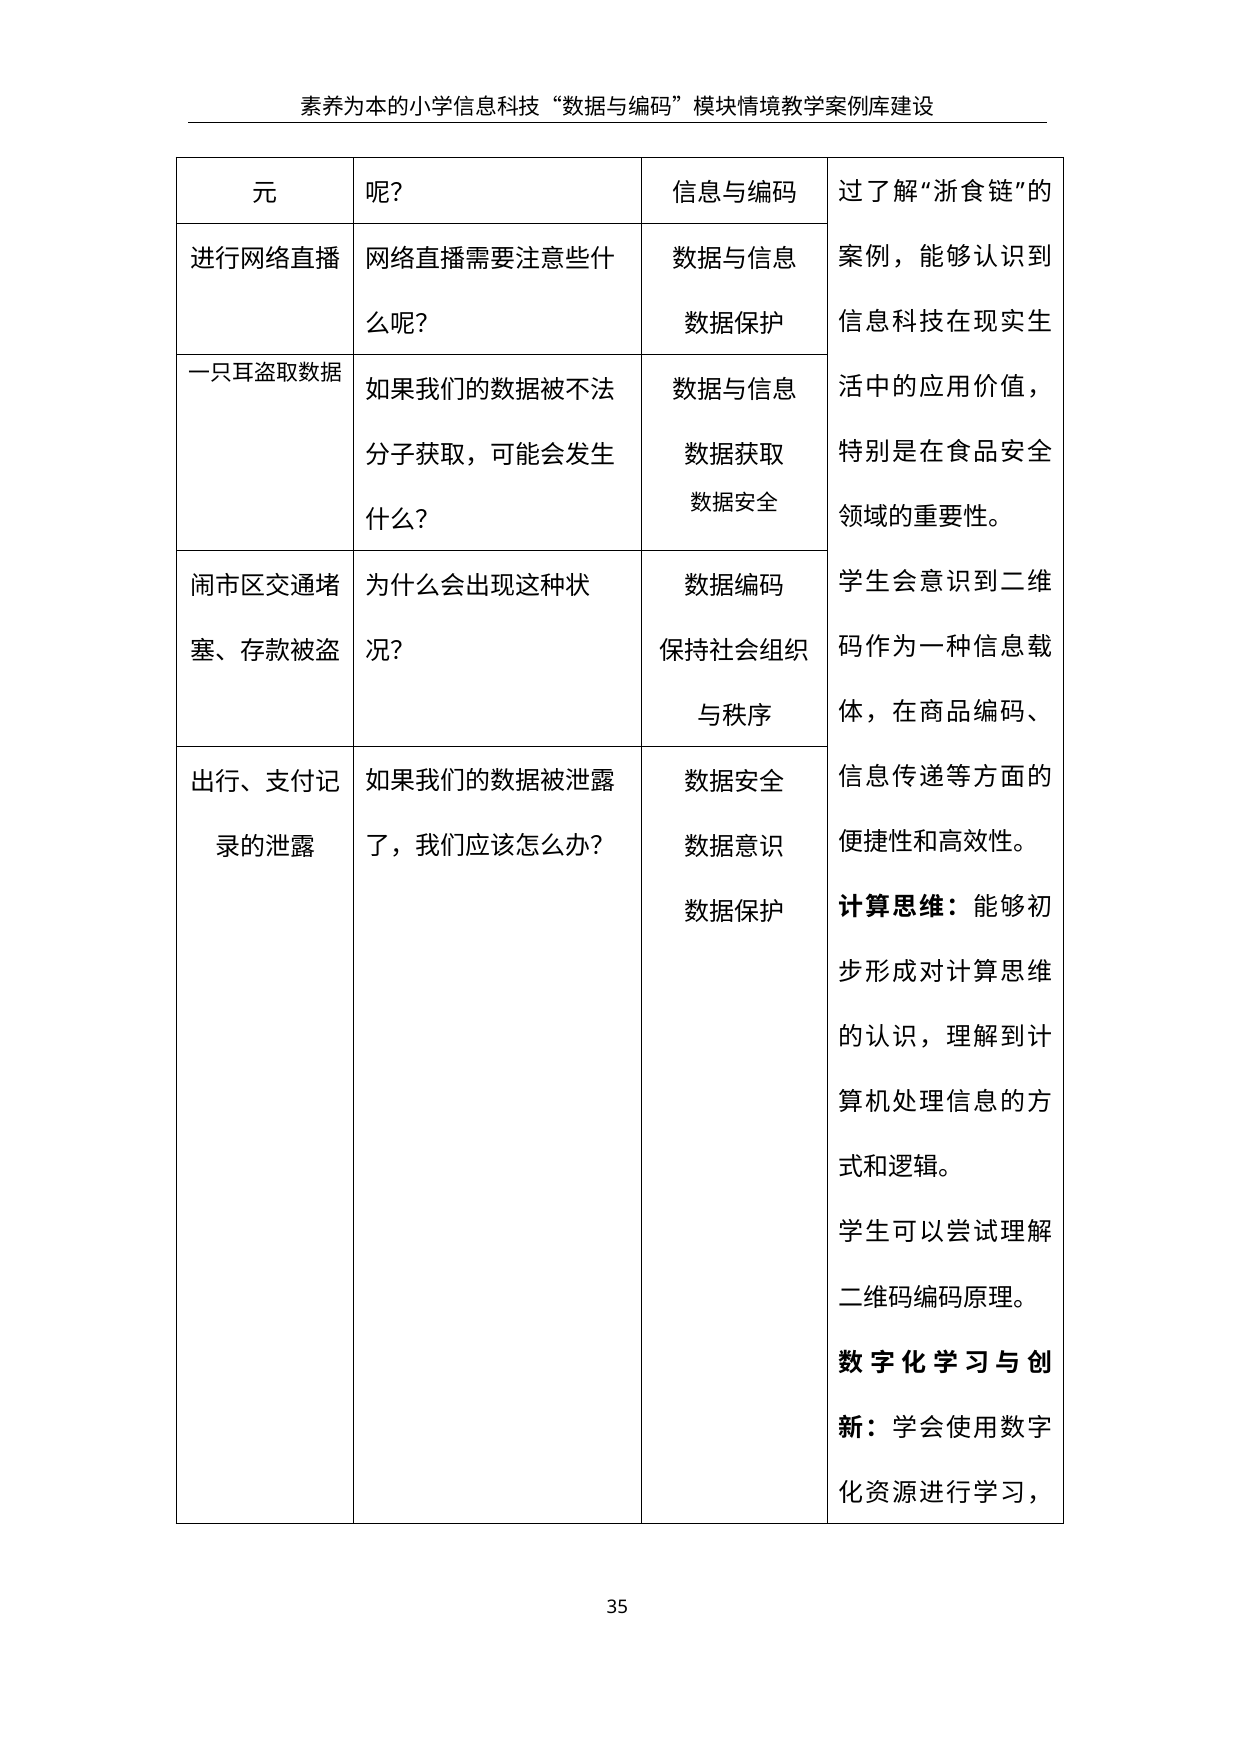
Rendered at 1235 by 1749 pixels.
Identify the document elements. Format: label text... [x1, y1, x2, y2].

table_cell 数据与信息 信息与编码 [642, 158, 827, 223]
table_cell 闹市区交通堵塞、存款被盗 [177, 551, 353, 746]
table_cell 网络直播需要注意些什么呢？ [354, 224, 641, 354]
table_cell 便利店到账五元 [177, 158, 353, 223]
table_cell 数据安全 数据意识 数据保护 [642, 747, 827, 1523]
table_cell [828, 158, 1063, 1523]
table_cell 如果我们的数据被不法分子获取，可能会发生什么？ [354, 355, 641, 550]
table_cell 数据与信息 数据获取 数据安全 [642, 355, 827, 550]
table_cell 一只耳盗取数据 [177, 355, 353, 550]
table_cell 数据与信息 数据保护 [642, 224, 827, 354]
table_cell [354, 747, 641, 1523]
table_cell 这里需要用到什么方法呢？ [354, 158, 641, 223]
table_cell 数据编码 保持社会组织与秩序 [642, 551, 827, 746]
table_cell 进行网络直播 [177, 224, 353, 354]
table_cell 为什么会出现这种状况？ [354, 551, 641, 746]
table_cell 出行、支付记录的泄露 [177, 747, 353, 1523]
